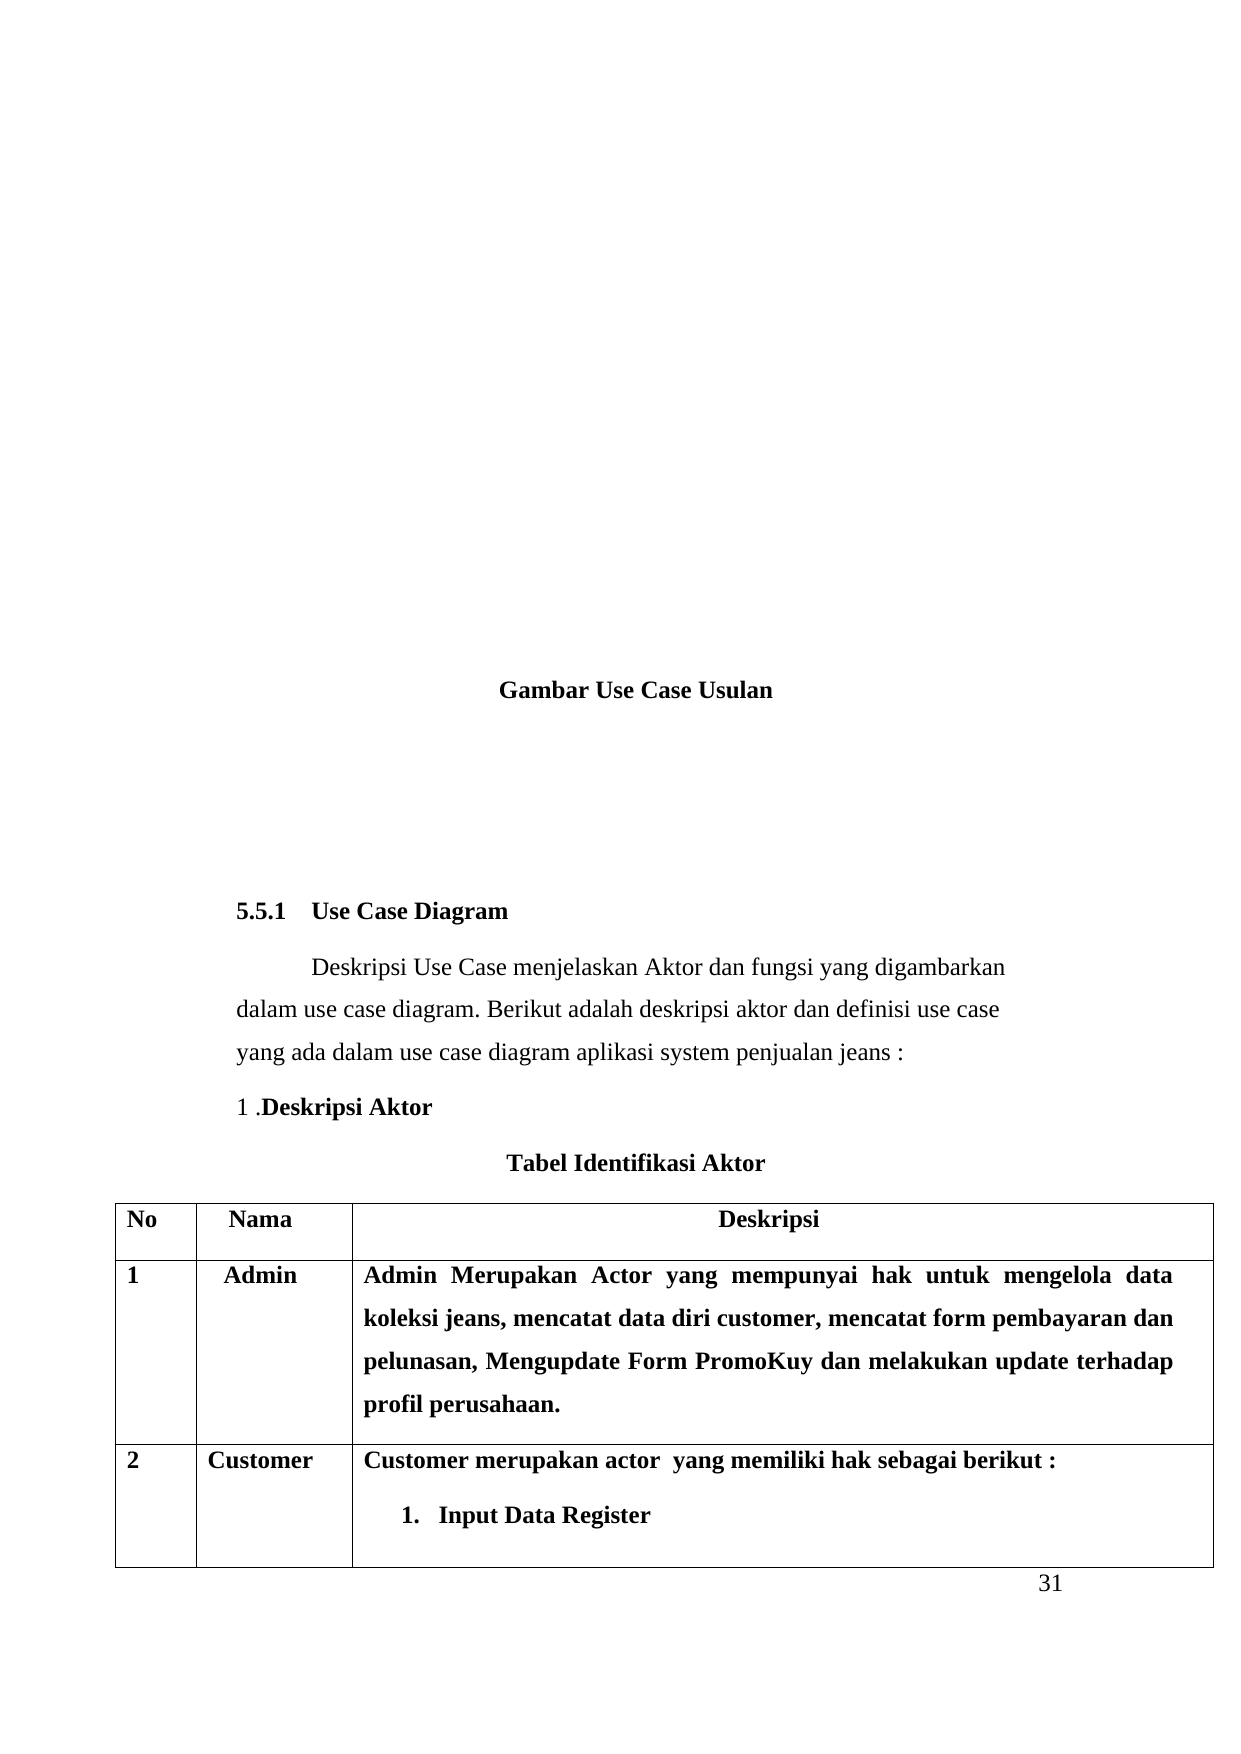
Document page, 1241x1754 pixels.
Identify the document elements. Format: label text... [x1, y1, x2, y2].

text 1 .Deskripsi Aktor [236, 1092, 1035, 1121]
text Tabel Identifikasi Aktor [236, 1148, 1035, 1177]
table_cell Admin [197, 1261, 352, 1444]
table_cell 1 [116, 1261, 196, 1444]
list Use Case Diagram [236, 896, 1035, 925]
table_cell Customer [197, 1445, 352, 1567]
text Gambar Use Case Usulan [236, 675, 1035, 704]
table_header Deskripsi [353, 1204, 1213, 1259]
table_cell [353, 1445, 1213, 1567]
text Deskripsi Use Case menjelaskan Aktor dan fungsi yang digambarkan dalam use case diagram. Berikut adalah deskripsi aktor dan definisi use case yang ada dalam use case diagram aplikasi system penjualan jeans : [236, 952, 1035, 1066]
table_header Nama [197, 1204, 352, 1259]
table_cell 2 [116, 1445, 196, 1567]
table_cell Admin Merupakan Actor yang mempunyai hak untuk mengelola data koleksi jeans, mencatat data diri customer, mencatat form pembayaran dan pelunasan, Mengupdate Form PromoKuy dan melakukan update terhadap profil perusahaan. [353, 1261, 1213, 1444]
table_header No [116, 1204, 196, 1259]
